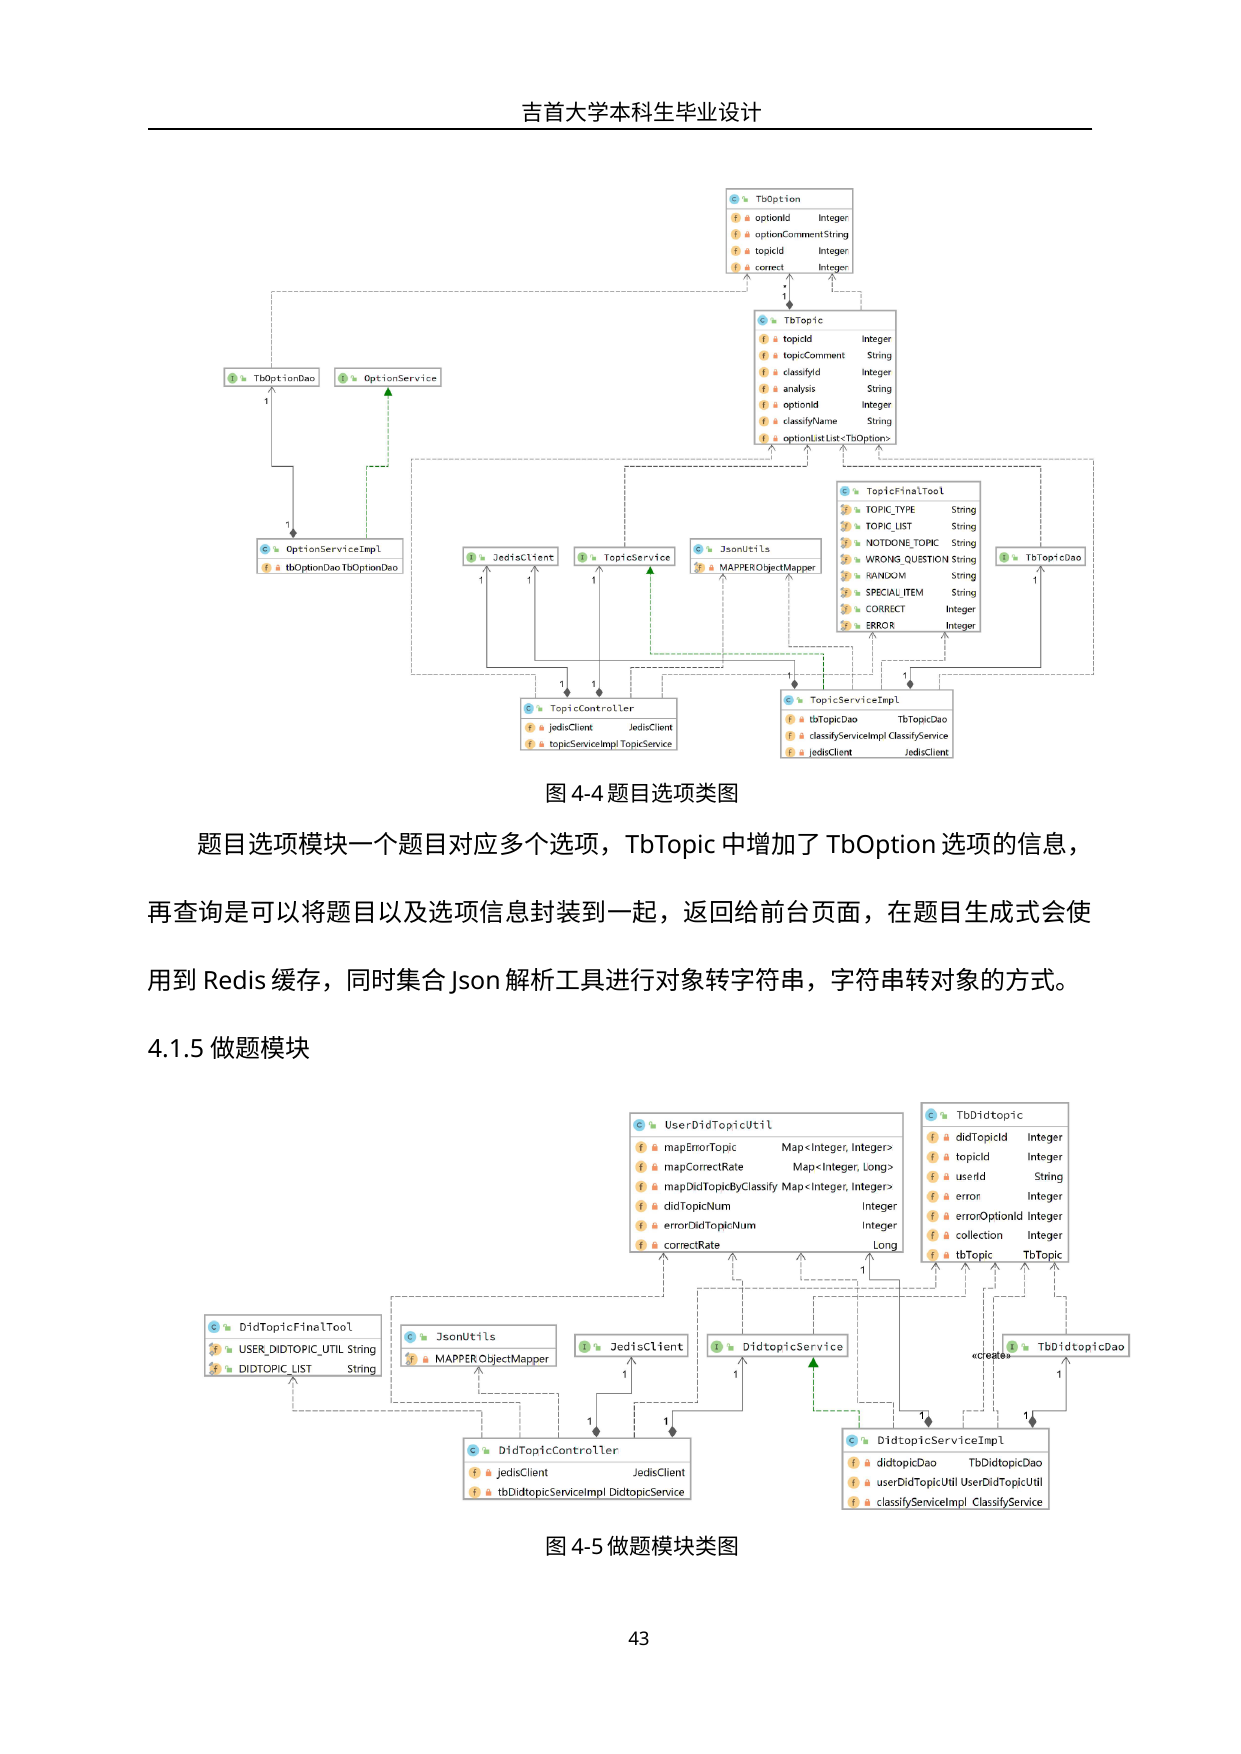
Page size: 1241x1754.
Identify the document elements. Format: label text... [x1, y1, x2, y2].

text 题目选项模块一个题目对应多个选项，TbTopic中增加了TbOption选项的信息，再查询是可以将题目以及选项信息封装到一起，返回给前台页面，在题目生成式会使用到Redis缓存，同时集合Json解析工具进行对象转字符串，字符串转对象的方式。 [148, 809, 1092, 1013]
text 4.1.5 做题模块 [148, 1013, 1092, 1081]
text 图4-4题目选项类图 [148, 775, 1092, 809]
picture [197, 179, 1143, 760]
picture [197, 1090, 1143, 1524]
text 图4-5做题模块类图 [148, 1528, 1092, 1562]
